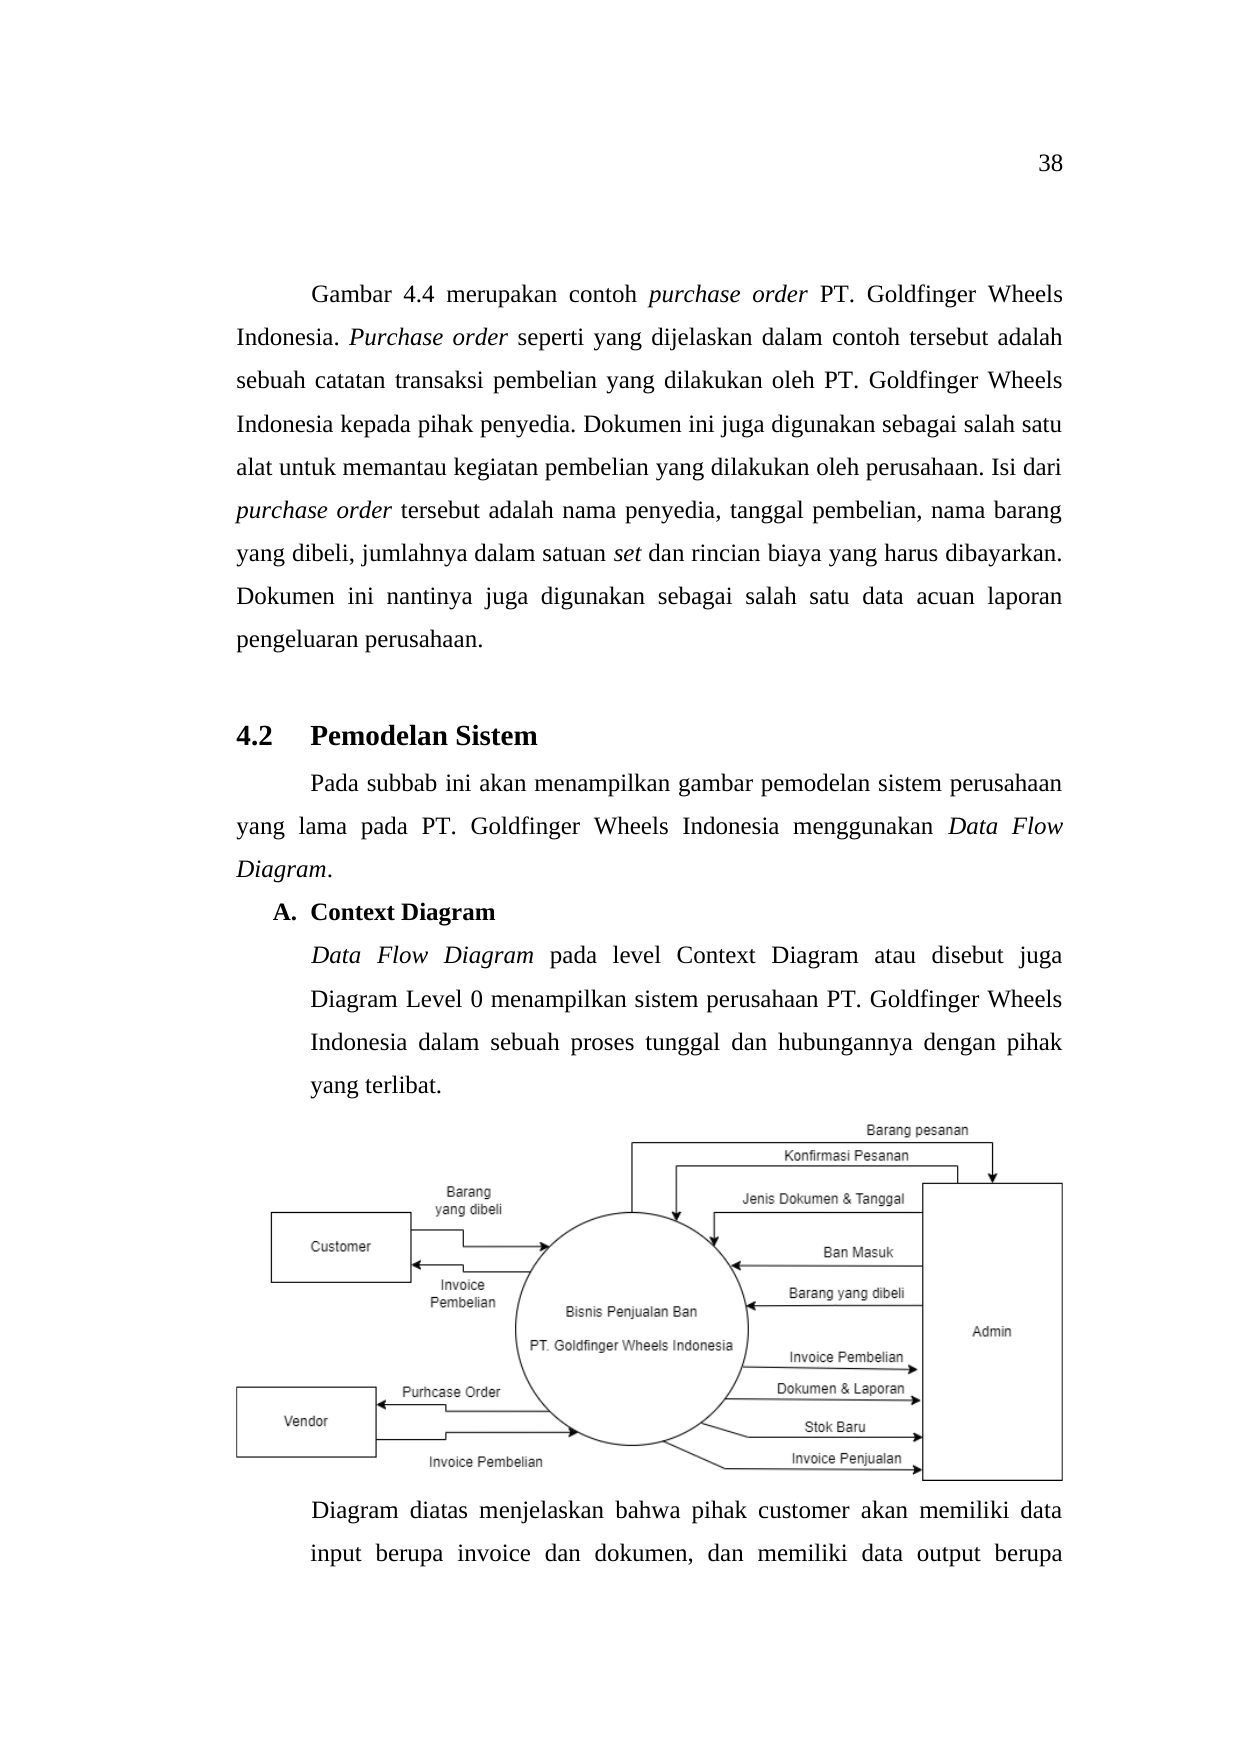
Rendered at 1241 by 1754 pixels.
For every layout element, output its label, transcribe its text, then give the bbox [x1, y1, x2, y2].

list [310, 1495, 1063, 1567]
text Gambar 4.4 merupakan contoh purchase order PT. Goldfinger Wheels Indonesia. Purchase order seperti yang dijelaskan dalam contoh tersebut adalah sebuah catatan transaksi pembelian yang dilakukan oleh PT. Goldfinger Wheels Indonesia kepada pihak penyedia. Dokumen ini juga digunakan sebagai salah satu alat untuk memantau kegiatan pembelian yang dilakukan oleh perusahaan. Isi dari purchase order tersebut adalah nama penyedia, tanggal pembelian, nama barang yang dibeli, jumlahnya dalam satuan set dan rincian biaya yang harus dibayarkan. Dokumen ini nantinya juga digunakan sebagai salah satu data acuan laporan pengeluaran perusahaan. [236, 279, 1063, 653]
list Data Flow Diagram pada level Context Diagram atau disebut juga Diagram Level 0 menampilkan sistem perusahaan PT. Goldfinger Wheels Indonesia dalam sebuah proses tunggal dan hubungannya dengan pihak yang terlibat. [310, 941, 1063, 1099]
text Pada subbab ini akan menampilkan gambar pemodelan sistem perusahaan yang lama pada PT. Goldfinger Wheels Indonesia menggunakan Data Flow Diagram. [236, 768, 1063, 883]
list Pemodelan Sistem [236, 718, 1063, 751]
picture [236, 1113, 1063, 1481]
list Context Diagram [273, 897, 1063, 926]
